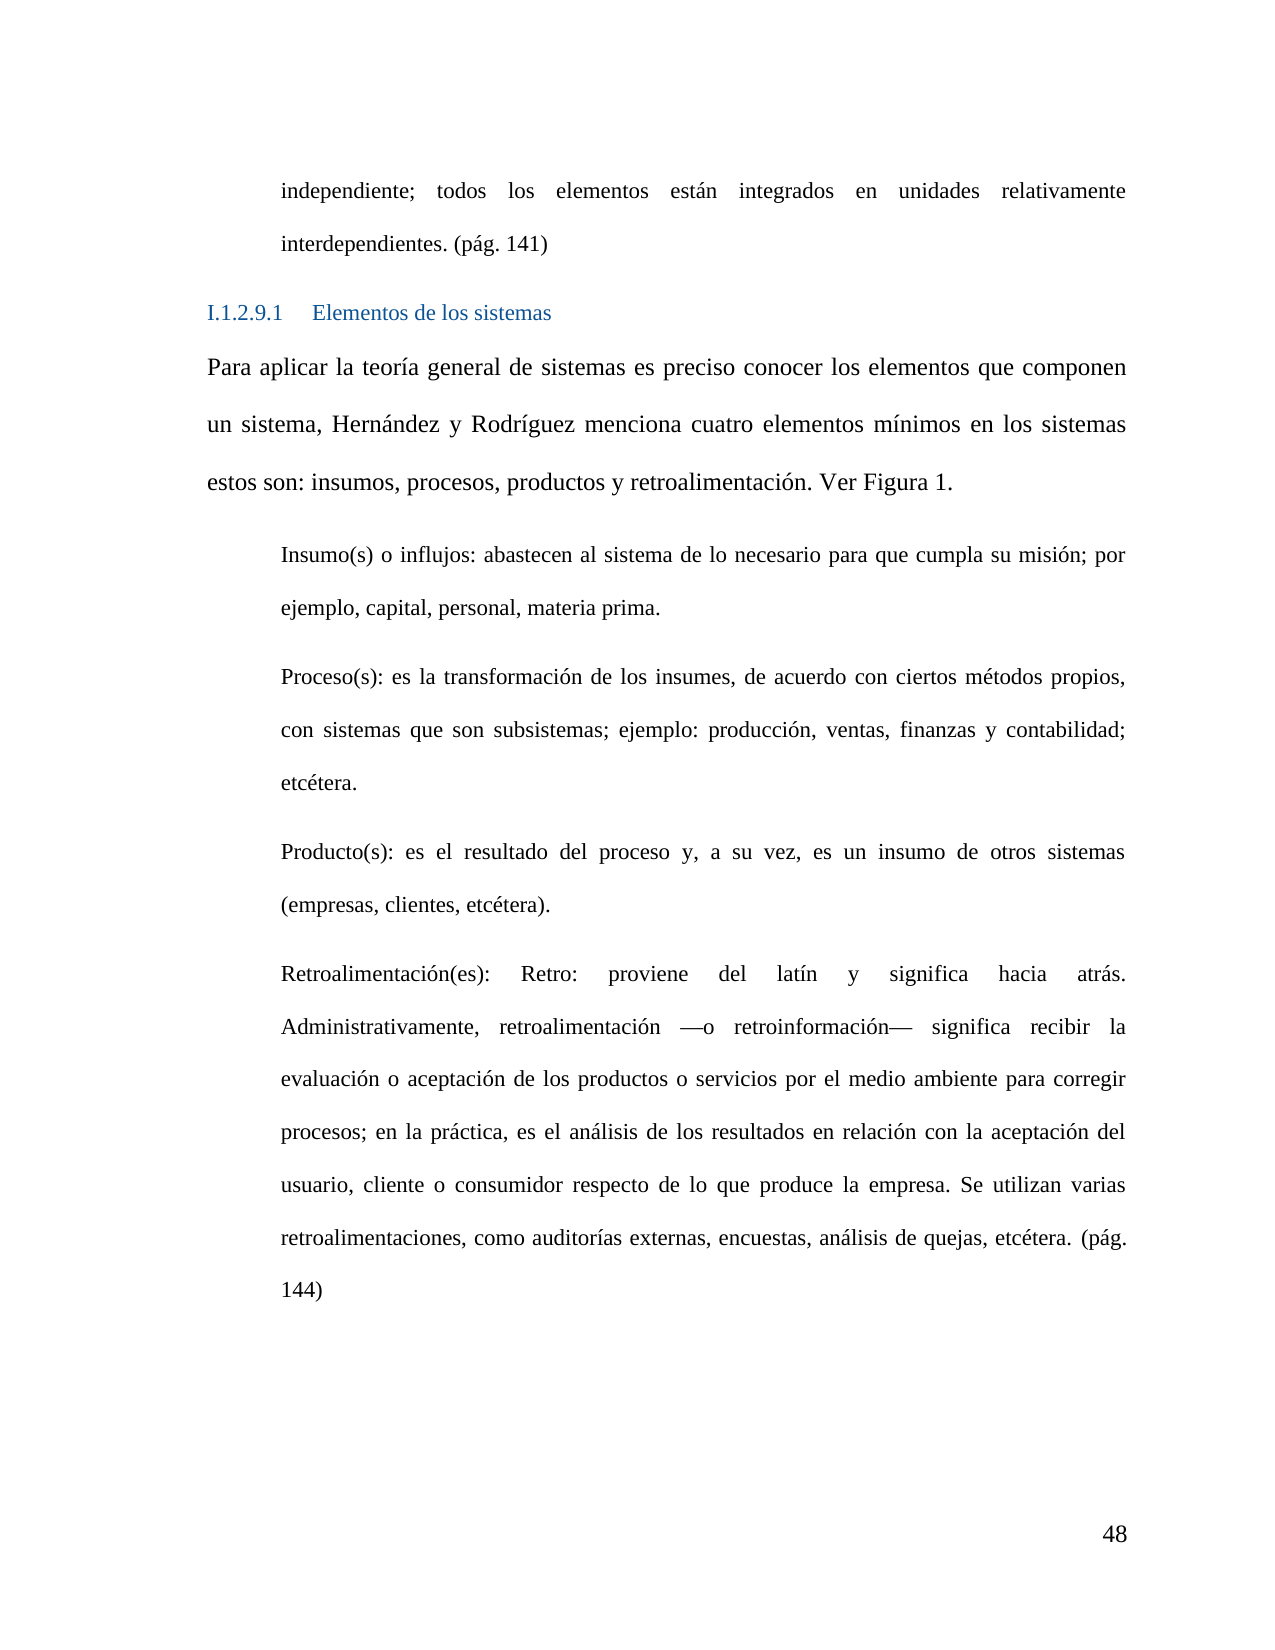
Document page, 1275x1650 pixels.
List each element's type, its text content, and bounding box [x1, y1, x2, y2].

subtitle Elementos de los sistemas [207, 299, 1127, 326]
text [281, 177, 1127, 256]
text Retroalimentación(es): Retro: proviene del latín y significa hacia atrás. Administrativamente, retroalimentación —o retroinformación— significa recibir la evaluación o aceptación de los productos o servicios por el medio ambiente para corregir procesos; en la práctica, es el análisis de los resultados en relación con la aceptación del usuario, cliente o consumidor respecto de lo que produce la empresa. Se utilizan varias retroalimentaciones, como auditorías externas, encuestas, análisis de quejas, etcétera. [281, 960, 1127, 1303]
text Insumo(s) o influjos: abastecen al sistema de lo necesario para que cumpla su misión; por ejemplo, capital, personal, materia prima. [281, 541, 1127, 620]
text Producto(s): es el resultado del proceso y, a su vez, es un insumo de otros sistemas (empresas, clientes, etcétera). [281, 838, 1127, 917]
text Proceso(s): es la transformación de los insumes, de acuerdo con ciertos métodos propios, con sistemas que son subsistemas; ejemplo: producción, ventas, finanzas y contabilidad; etcétera. [281, 663, 1127, 795]
text Para aplicar la teoría general de sistemas es preciso conocer los elementos que componen un sistema, Hernández y Rodríguez menciona cuatro elementos mínimos en los sistemas estos son: insumos, procesos, productos y retroalimentación. Ver Figura 1. [207, 352, 1127, 496]
